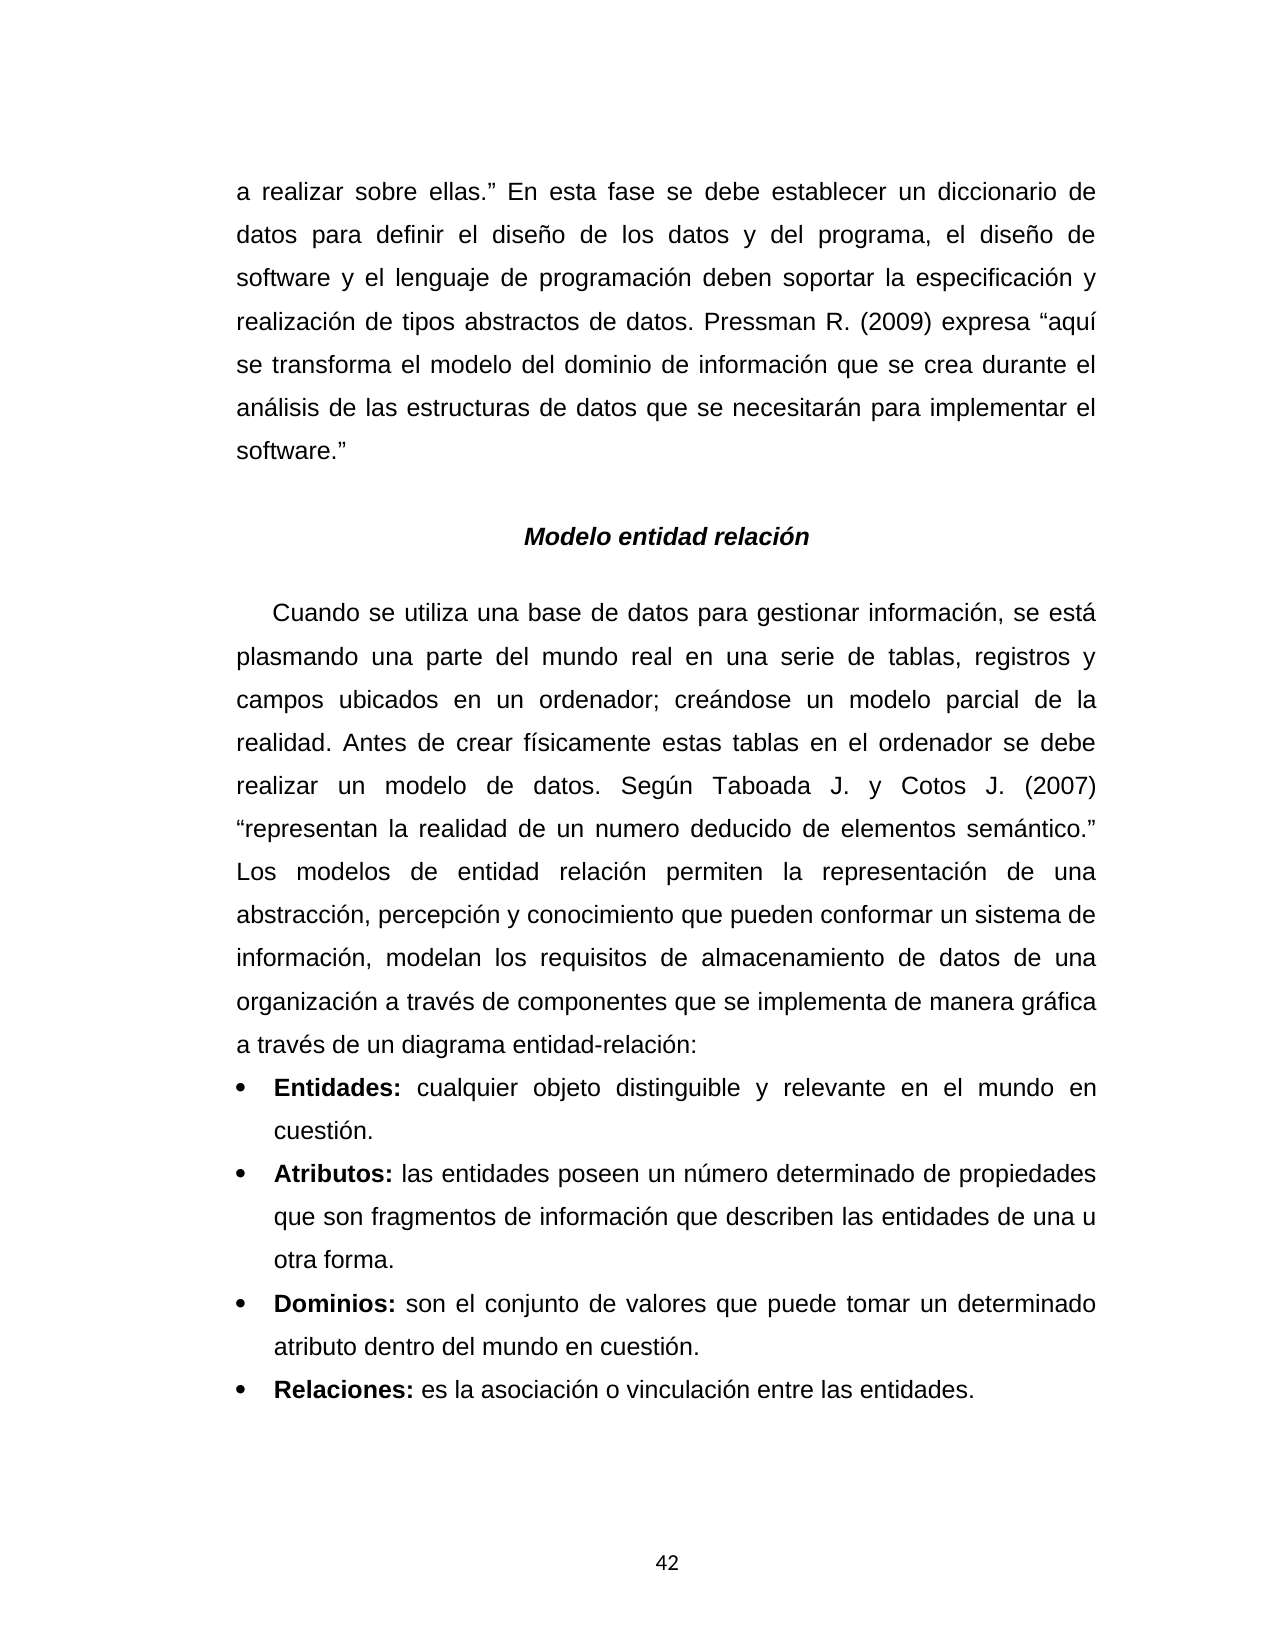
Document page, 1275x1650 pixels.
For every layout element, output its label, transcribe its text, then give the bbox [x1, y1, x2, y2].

list Dominios: son el conjunto de valores que puede tomar un determinado atributo dentro del mundo en cuestión. [236, 1288, 1098, 1361]
text Modelo entidad relación [236, 522, 1098, 551]
list Entidades: cualquier objeto distinguible y relevante en el mundo en cuestión. [236, 1073, 1098, 1145]
list Atributos: las entidades poseen un número determinado de propiedades que son fragmentos de información que describen las entidades de una u otra forma. [236, 1159, 1098, 1274]
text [236, 177, 1098, 465]
text Cuando se utiliza una base de datos para gestionar información, se está plasmando una parte del mundo real en una serie de tablas, registros y campos ubicados en un ordenador; creándose un modelo parcial de la realidad. Antes de crear físicamente estas tablas en el ordenador se debe realizar un modelo de datos. Según Taboada J. y Cotos J. (2007) “representan la realidad de un numero deducido de elementos semántico.” Los modelos de entidad relación permiten la representación de una abstracción, percepción y conocimiento que pueden conformar un sistema de información, modelan los requisitos de almacenamiento de datos de una organización a través de componentes que se implementa de manera gráfica a través de un diagrama entidad-relación: [236, 598, 1098, 1058]
list Relaciones: es la asociación o vinculación entre las entidades. [236, 1375, 1098, 1404]
